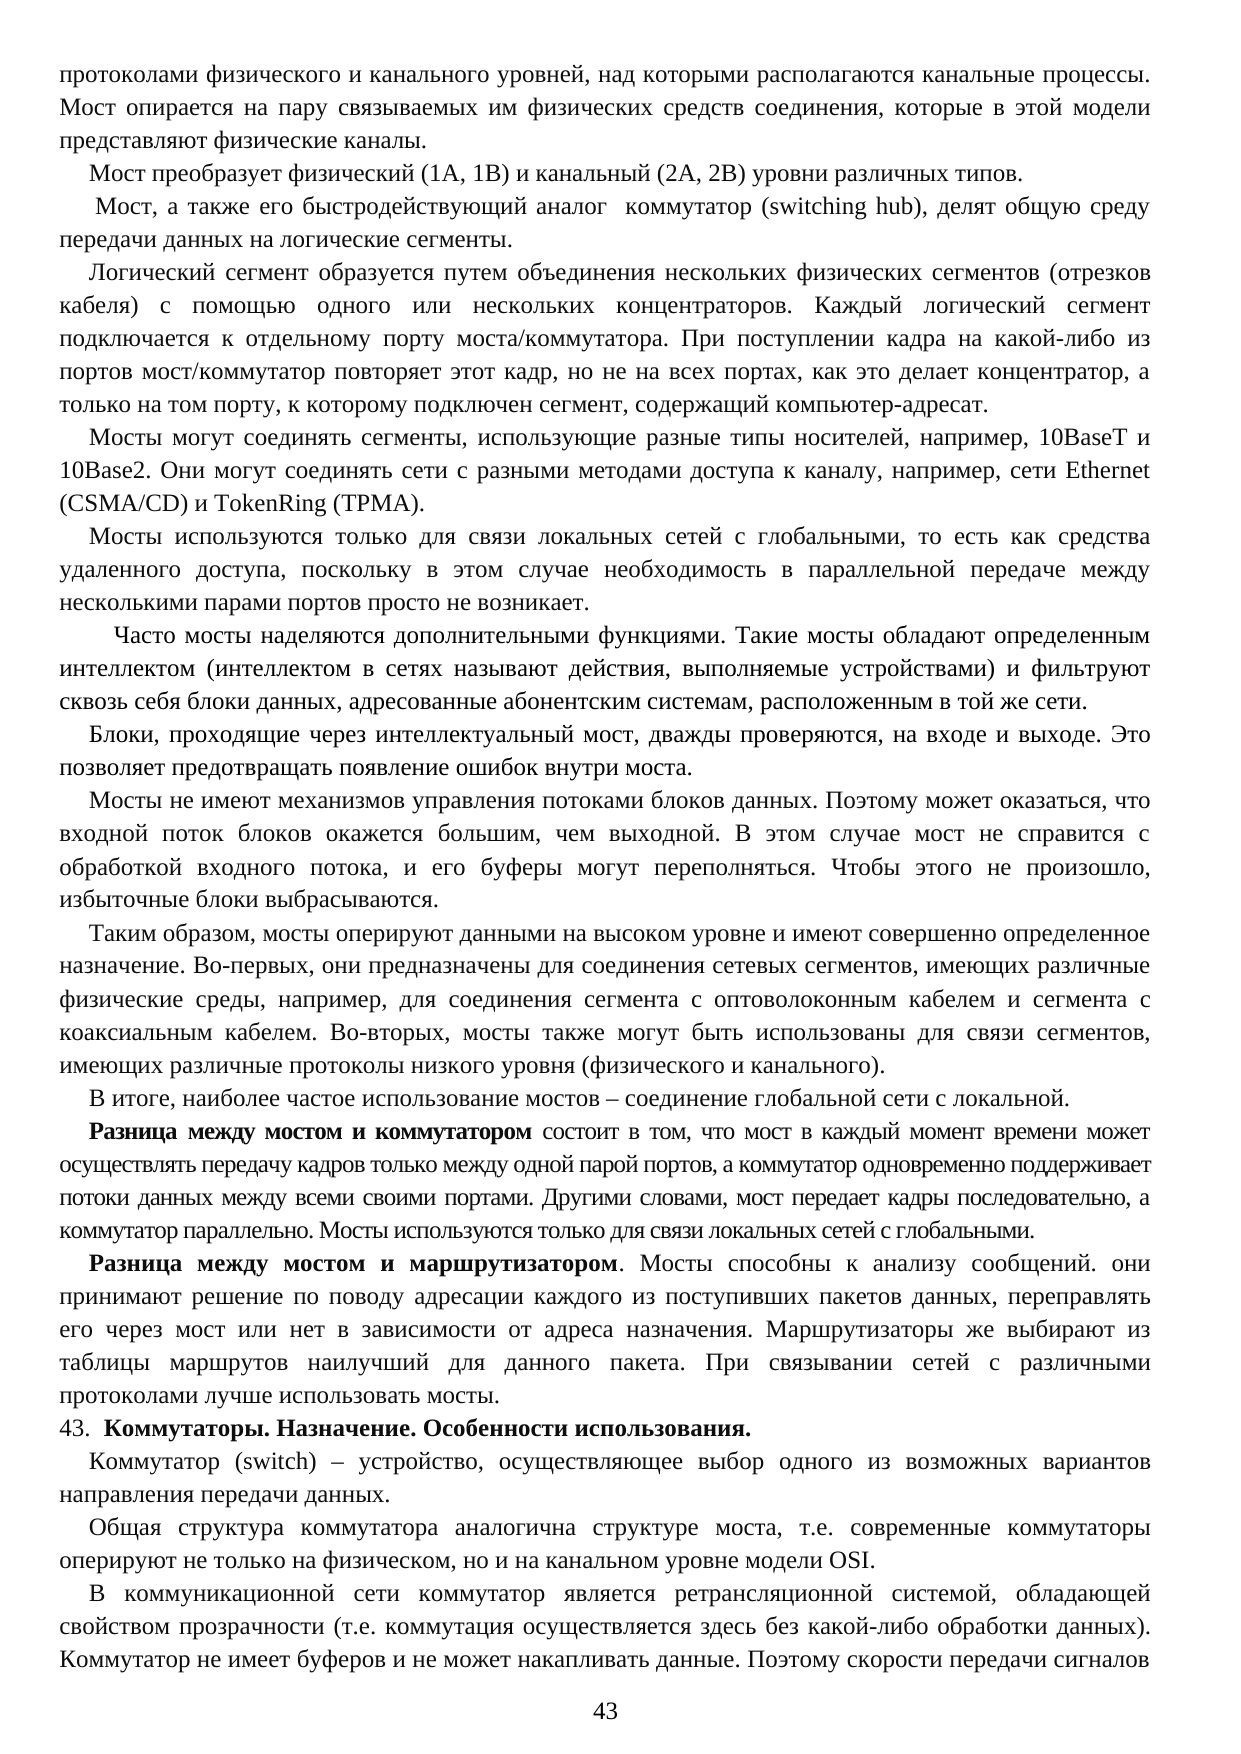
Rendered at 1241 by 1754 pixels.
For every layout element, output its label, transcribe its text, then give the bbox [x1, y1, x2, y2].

text Общая структура коммутатора аналогична структуре моста, т.е. современные коммутаторы оперируют не только на физическом, но и на канальном уровне модели OSI.​ [59, 1512, 1152, 1574]
text Разница между мостом и маршрутизатором. Мосты способны к анализу сообщений. они принимают решение по поводу адресации каждого из поступивших пакетов данных, переправлять его через мост или нет в зависимости от адреса назначения. Маршрутизаторы же выбирают из таблицы маршрутов наилучший для данного пакета. При связывании сетей с различными протоколами лучше использовать мосты. [59, 1248, 1152, 1409]
text Коммутатор (switch) – устройство, осуществляющее выбор одного из возможных вариантов направления передачи данных. [59, 1446, 1152, 1508]
text Логический сегмент образуется путем объединения нескольких физических сегментов (отрезков кабеля) с помощью одного или нескольких концентраторов. Каждый логический сегмент подключается к отдельному порту моста/коммутатора. При поступлении кадра на какой-либо из портов мост/коммутатор повторяет этот кадр, но не на всех портах, как это делает концентратор, а только на том порту, к которому подключен сегмент, содержащий компьютер-адресат. ​ [59, 257, 1152, 418]
text Разница между мостом и коммутатором состоит в том, что мост в каждый момент времени может осуществлять передачу кадров только между одной парой портов, а коммутатор одновременно поддерживает потоки данных между всеми своими портами. Другими словами, мост передает кадры последовательно, а коммутатор параллельно. Мосты используются только для связи локальных сетей с глобальными. [59, 1116, 1152, 1243]
text Мосты могут соединять сегменты, использующие разные типы носителей, например, 10BaseT и 10Base2. Они могут соединять сети с разными методами доступа к каналу, например, сети Ethernet (CSMA/CD) и TokenRing (TPMA). [59, 422, 1152, 517]
text Часто мосты наделяются дополнительными функциями. Такие мосты обладают определенным интеллектом (интеллектом в сетях называют действия, выполняемые устройствами) и фильтруют сквозь себя блоки данных, адресованные абонентским системам, расположенным в той же сети. ​ [59, 620, 1152, 715]
text В итоге, наиболее частое использование мостов – соединение глобальной сети с локальной.​ [59, 1083, 1152, 1111]
text Мосты не имеют механизмов управления потоками блоков данных. Поэтому может оказаться, что входной поток блоков окажется большим, чем выходной. В этом случае мост не справится с обработкой входного потока, и его буферы могут переполняться. Чтобы этого не произошло, избыточные блоки выбрасываются. ​ [59, 786, 1152, 913]
text Блоки, проходящие через интеллектуальный мост, дважды проверяются, на входе и выходе. Это позволяет предотвращать появление ошибок внутри моста.​ [59, 719, 1152, 781]
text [59, 1578, 1152, 1673]
list Коммутаторы. Назначение. Особенности использования. [59, 1413, 1152, 1442]
text Мосты используются только для связи локальных сетей с глобальными, то есть как средства удаленного доступа, поскольку в этом случае необходимость в параллельной передаче между несколькими парами портов просто не возникает.​ [59, 521, 1152, 616]
text Мост, а также его быстродействующий аналог коммутатор (switching hub), делят общую среду передачи данных на логические сегменты. ​ [59, 191, 1152, 253]
text Таким образом, мосты оперируют данными на высоком уровне и имеют совершенно определенное назначение. Во-первых, они предназначены для соединения сетевых сегментов, имеющих различные физические среды, например, для соединения сегмента с оптоволоконным кабелем и сегмента с коаксиальным кабелем. Во-вторых, мосты также могут быть использованы для связи сегментов, имеющих различные протоколы низкого уровня (физического и канального). ​ [59, 918, 1152, 1078]
text Мост преобразует физический (1A, 1B) и канальный (2A, 2B) уровни различных типов.​ [59, 158, 1152, 187]
